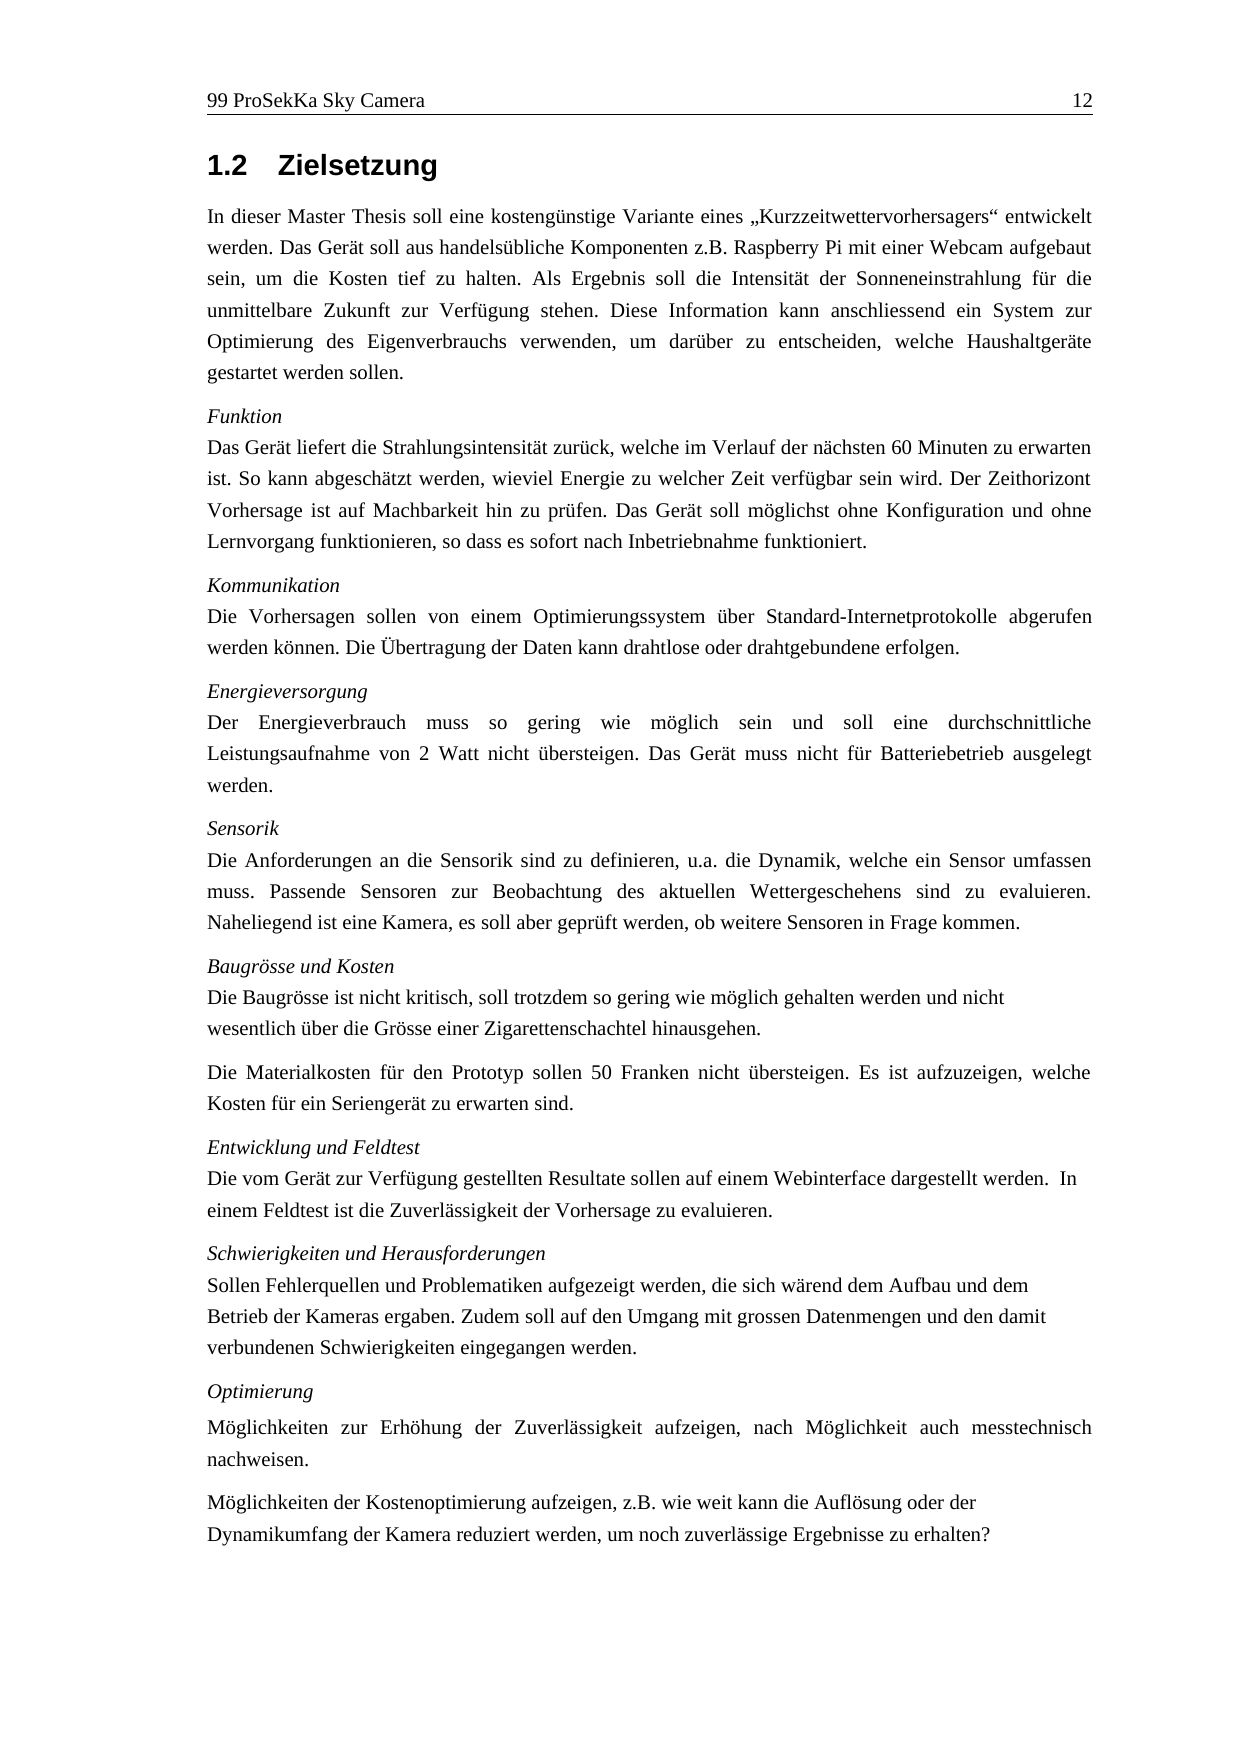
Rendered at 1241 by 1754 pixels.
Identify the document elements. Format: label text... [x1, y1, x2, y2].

subtitle Zielsetzung [207, 148, 1093, 181]
text Optimierung [207, 1379, 1093, 1403]
text Energieversorgung [207, 679, 1093, 703]
text Möglichkeiten zur Erhöhung der Zuverlässigkeit aufzeigen, nach Möglichkeit auch messtechnisch nachweisen. [207, 1415, 1093, 1471]
text Kommunikation Die Vorhersagen sollen von einem Optimierungssystem über Standard-Internetprotokolle abgerufen werden können. Die Übertragung der Daten kann drahtlose oder drahtgebundene erfolgen. [207, 572, 1093, 659]
text Funktion Das Gerät liefert die Strahlungsintensität zurück, welche im Verlauf der nächsten 60 Minuten zu erwarten ist. So kann abgeschätzt werden, wieviel Energie zu welcher Zeit verfügbar sein wird. Der Zeithorizont Vorhersage ist auf Machbarkeit hin zu prüfen. Das Gerät soll möglichst ohne Konfiguration und ohne Lernvorgang funktionieren, so dass es sofort nach Inbetriebnahme funktioniert. [207, 404, 1093, 553]
text Der Energieverbrauch muss so gering wie möglich sein und soll eine durchschnittliche Leistungsaufnahme von 2 Watt nicht übersteigen. Das Gerät muss nicht für Batteriebetrieb ausgelegt werden. [207, 710, 1093, 797]
text Baugrösse und Kosten Die Baugrösse ist nicht kritisch, soll trotzdem so gering wie möglich gehalten werden und nicht wesentlich über die Grösse einer Zigarettenschachtel hinausgehen. [207, 954, 1093, 1040]
text Die Anforderungen an die Sensorik sind zu definieren, u.a. die Dynamik, welche ein Sensor umfassen muss. Passende Sensoren zur Beobachtung des aktuellen Wettergeschehens sind zu evaluieren. Naheliegend ist eine Kamera, es soll aber geprüft werden, ob weitere Sensoren in Frage kommen. [207, 847, 1093, 934]
text Entwicklung und Feldtest Die vom Gerät zur Verfügung gestellten Resultate sollen auf einem Webinterface dargestellt werden. In einem Feldtest ist die Zuverlässigkeit der Vorhersage zu evaluieren. [207, 1135, 1093, 1222]
text Schwierigkeiten und Herausforderungen Sollen Fehlerquellen und Problematiken aufgezeigt werden, die sich wärend dem Aufbau und dem Betrieb der Kameras ergaben. Zudem soll auf den Umgang mit grossen Datenmengen und den damit verbundenen Schwierigkeiten eingegangen werden. [207, 1241, 1093, 1359]
text Die Materialkosten für den Prototyp sollen 50 Franken nicht übersteigen. Es ist aufzuzeigen, welche Kosten für ein Seriengerät zu erwarten sind. [207, 1060, 1093, 1115]
text Möglichkeiten der Kostenoptimierung aufzeigen, z.B. wie weit kann die Auflösung oder der Dynamikumfang der Kamera reduziert werden, um noch zuverlässige Ergebnisse zu erhalten? [207, 1490, 1093, 1577]
text Sensorik [207, 816, 1093, 840]
text In dieser Master Thesis soll eine kostengünstige Variante eines „Kurzzeitwettervorhersagers“ entwickelt werden. Das Gerät soll aus handelsübliche Komponenten z.B. Raspberry Pi mit einer Webcam aufgebaut sein, um die Kosten tief zu halten. Als Ergebnis soll die Intensität der Sonneneinstrahlung für die unmittelbare Zukunft zur Verfügung stehen. Diese Information kann anschliessend ein System zur Optimierung des Eigenverbrauchs verwenden, um darüber zu entscheiden, welche Haushaltgeräte gestartet werden sollen. [207, 204, 1093, 384]
